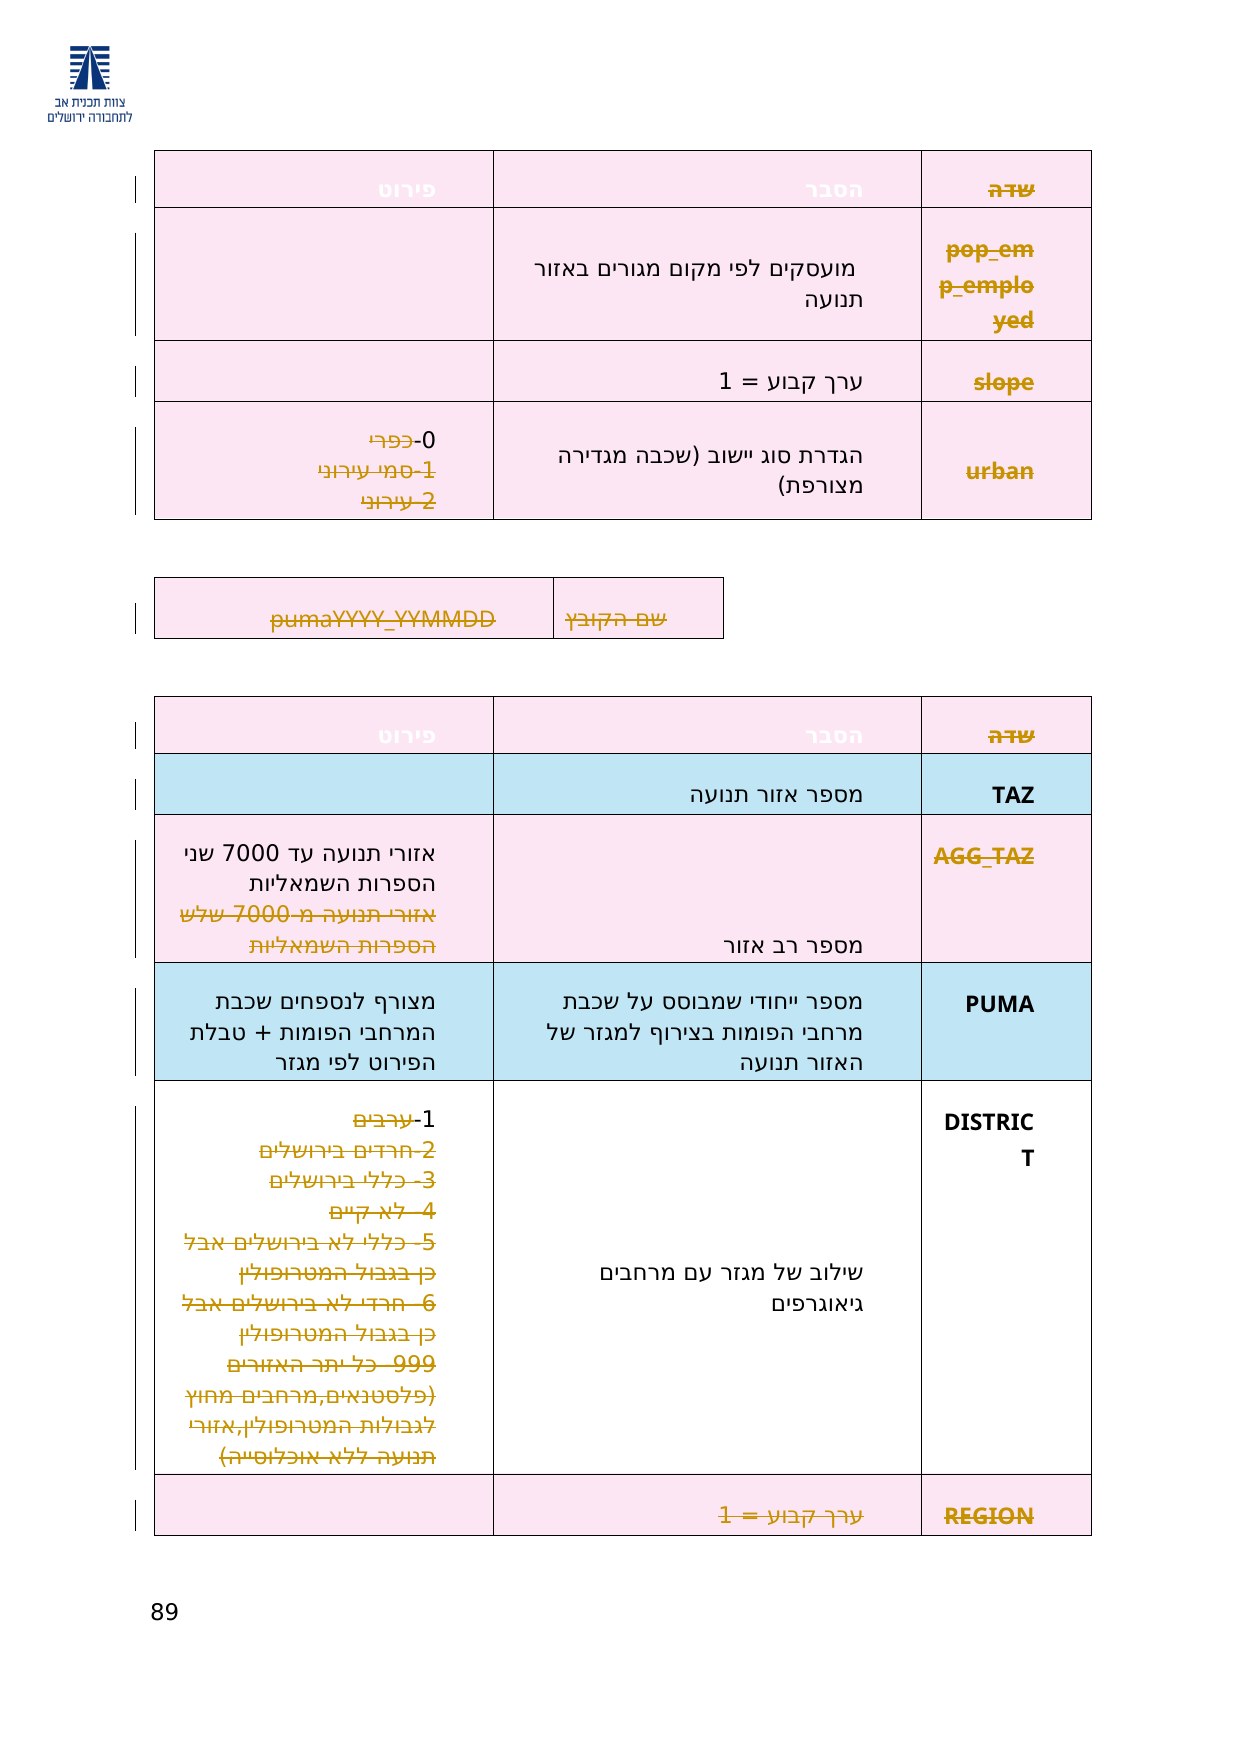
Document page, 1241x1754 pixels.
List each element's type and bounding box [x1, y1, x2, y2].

table_cell [494, 1081, 921, 1473]
table_cell [494, 963, 921, 1080]
table_cell [922, 963, 1091, 1080]
table_cell [494, 754, 921, 814]
table_cell [922, 1081, 1091, 1473]
table_cell [155, 754, 493, 814]
table_cell [155, 1081, 493, 1473]
table_cell [922, 754, 1091, 814]
picture [28, 18, 150, 150]
table_cell [155, 963, 493, 1080]
